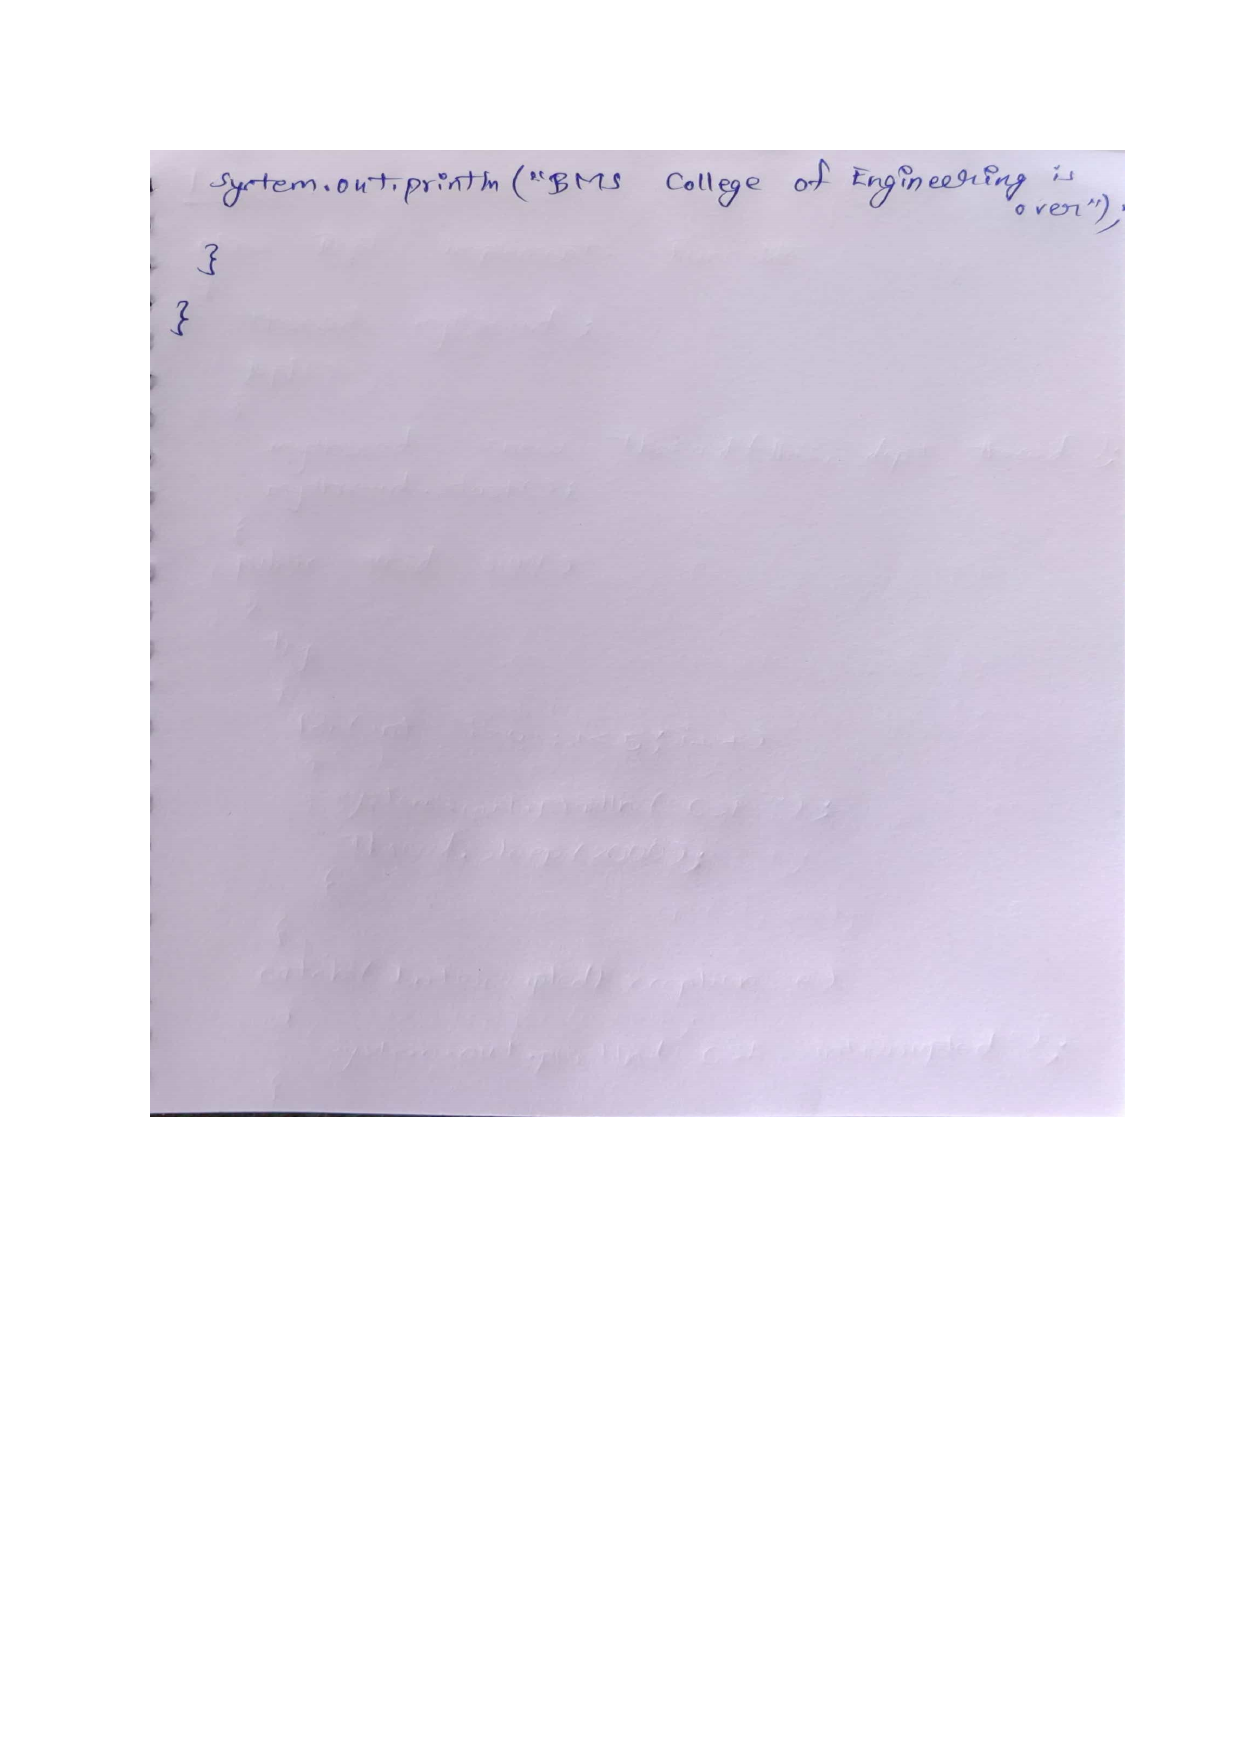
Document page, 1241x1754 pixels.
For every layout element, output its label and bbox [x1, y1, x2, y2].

picture [150, 150, 1125, 1117]
